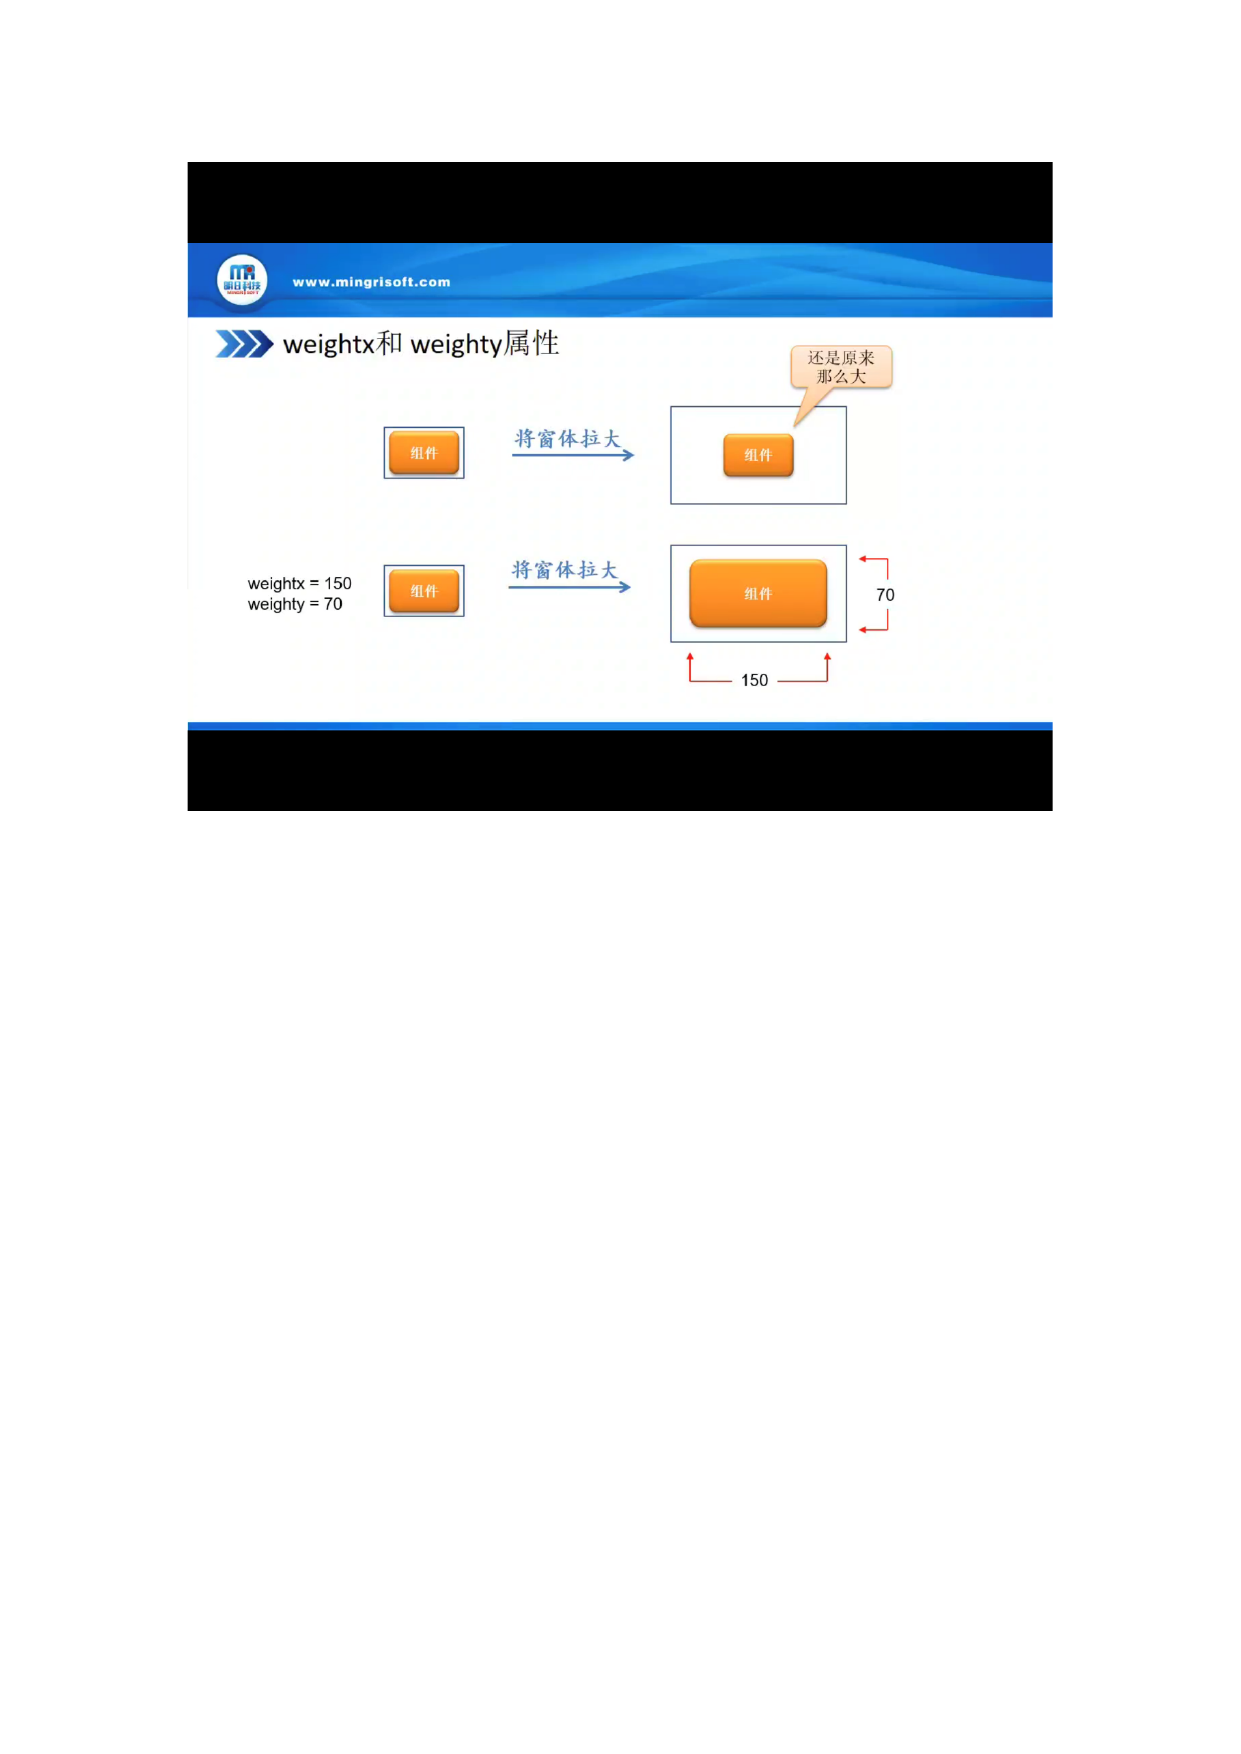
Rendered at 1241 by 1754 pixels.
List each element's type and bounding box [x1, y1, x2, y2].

picture [187, 162, 1053, 811]
